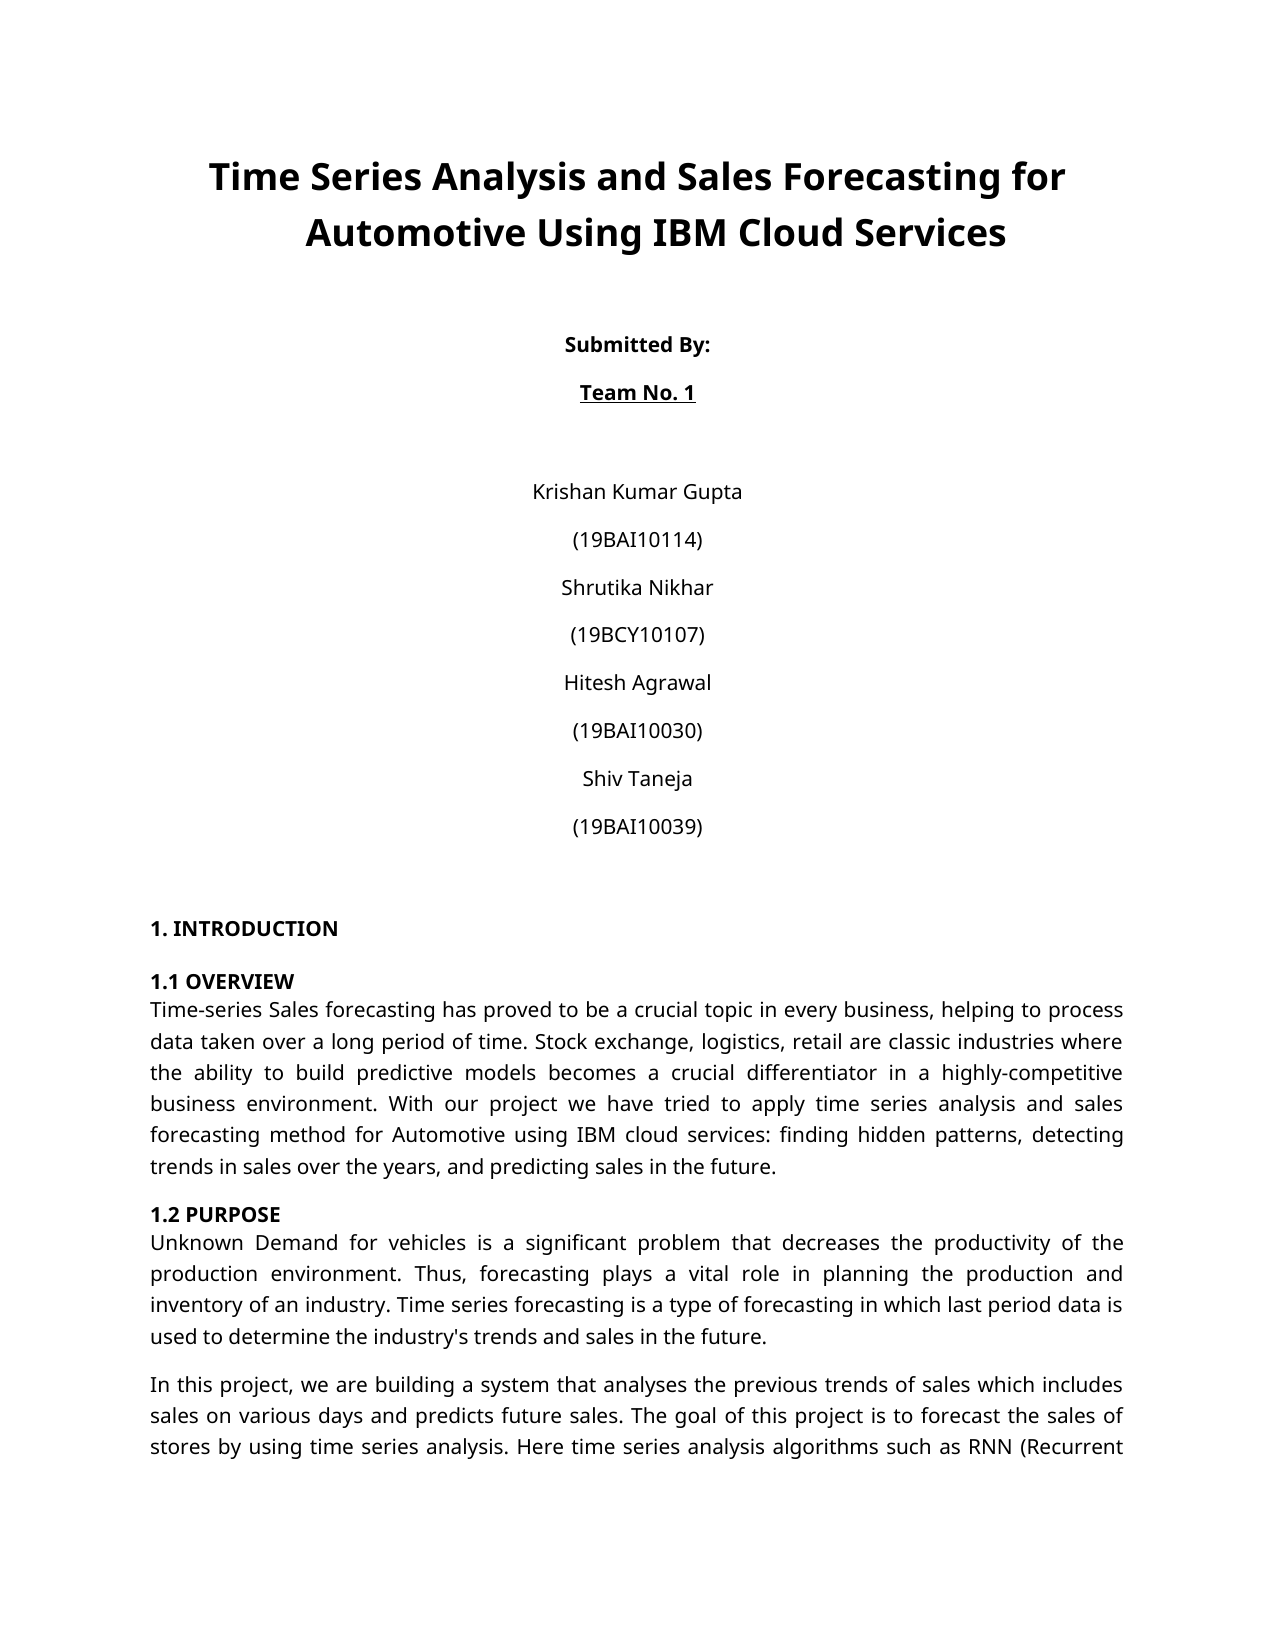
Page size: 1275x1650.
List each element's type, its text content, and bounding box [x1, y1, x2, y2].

text (19BCY10107) [150, 621, 1125, 649]
text Unknown Demand for vehicles is a significant problem that decreases the productivity of the production environment. Thus, forecasting plays a vital role in planning the production and inventory of an industry. Time series forecasting is a type of forecasting in which last period data is used to determine the industry's trends and sales in the future. [150, 1228, 1125, 1350]
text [150, 1370, 1125, 1461]
text Hitesh Agrawal [150, 668, 1125, 697]
text (19BAI10114) [150, 525, 1125, 553]
text Time Series Analysis and Sales Forecasting for Automotive Using IBM Cloud Services [150, 150, 1125, 257]
text 1. INTRODUCTION [150, 914, 1125, 942]
text Shrutika Nikhar [150, 573, 1125, 601]
text 1.1 OVERVIEW [150, 967, 1125, 996]
text Time-series Sales forecasting has proved to be a crucial topic in every business, helping to process data taken over a long period of time. Stock exchange, logistics, retail are classic industries where the ability to build predictive models becomes a crucial differentiator in a highly-competitive business environment. With our project we have tried to apply time series analysis and sales forecasting method for Automotive using IBM cloud services: finding hidden patterns, detecting trends in sales over the years, and predicting sales in the future. [150, 996, 1125, 1180]
text (19BAI10030) [150, 716, 1125, 745]
text Shiv Taneja [150, 764, 1125, 793]
text Team No. 1 [150, 378, 1125, 406]
text Krishan Kumar Gupta [150, 477, 1125, 505]
text 1.2 PURPOSE [150, 1200, 1125, 1228]
text Submitted By: [150, 330, 1125, 358]
text (19BAI10039) [150, 812, 1125, 841]
